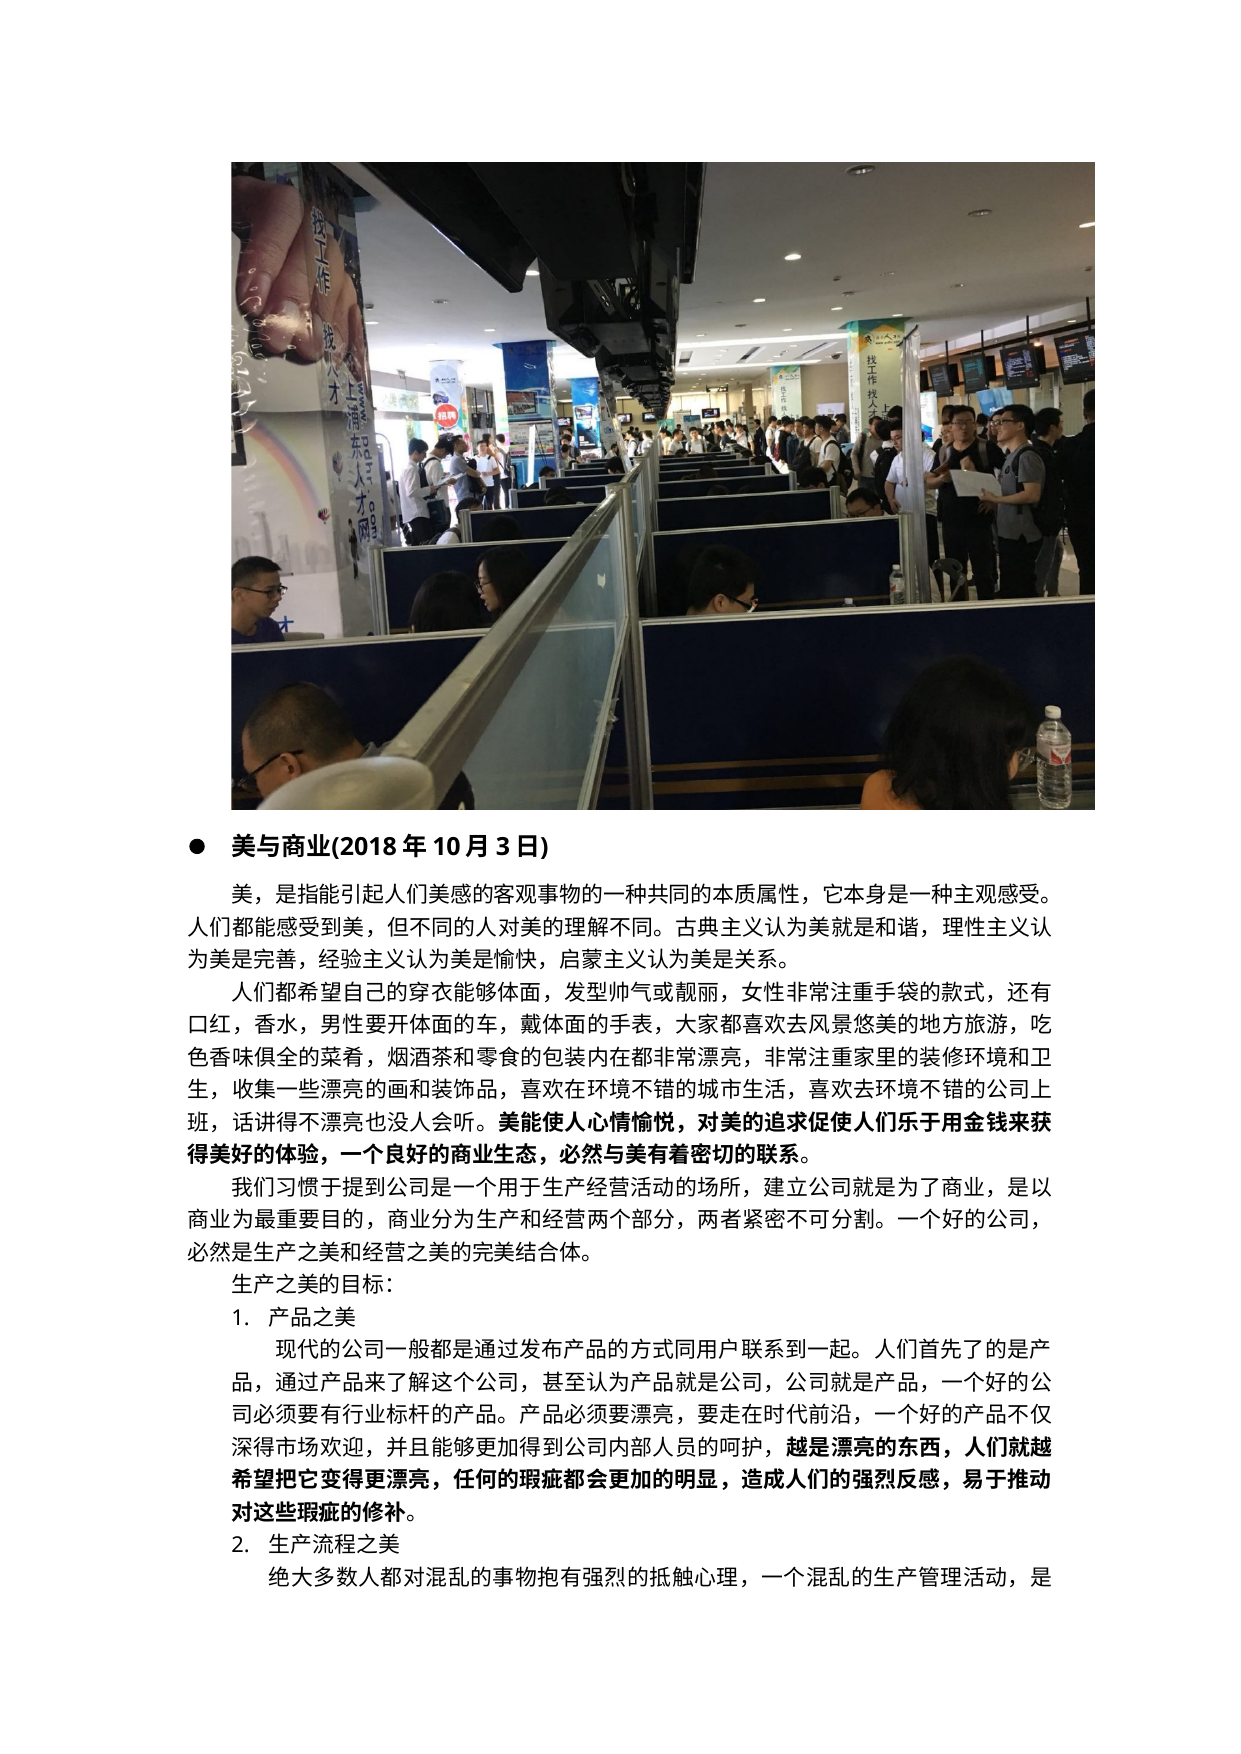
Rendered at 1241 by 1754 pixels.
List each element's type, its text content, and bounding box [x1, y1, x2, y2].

picture [231, 162, 1095, 810]
text 美，是指能引起人们美感的客观事物的一种共同的本质属性，它本身是一种主观感受。 [231, 877, 1053, 909]
list 产品之美 [231, 1299, 1053, 1332]
text 人们都能感受到美，但不同的人对美的理解不同。古典主义认为美就是和谐，理性主义认为美是完善，经验主义认为美是愉快，启蒙主义认为美是关系。 [187, 909, 1053, 974]
text 我们习惯于提到公司是一个用于生产经营活动的场所，建立公司就是为了商业，是以商业为最重要目的，商业分为生产和经营两个部分，两者紧密不可分割。一个好的公司，必然是生产之美和经营之美的完美结合体。 [187, 1169, 1053, 1267]
text 生产之美的目标： [187, 1267, 1053, 1299]
list 生产流程之美 [231, 1527, 1053, 1559]
list 美与商业(2018年10月3日) [187, 812, 1053, 877]
text 现代的公司一般都是通过发布产品的方式同用户联系到一起。人们首先了的是产品，通过产品来了解这个公司，甚至认为产品就是公司，公司就是产品，一个好的公司必须要有行业标杆的产品。产品必须要漂亮，要走在时代前沿，一个好的产品不仅深得市场欢迎，并且能够更加得到公司内部人员的呵护，越是漂亮的东西，人们就越希望把它变得更漂亮，任何的瑕疵都会更加的明显，造成人们的强烈反感，易于推动对这些瑕疵的修补。 [231, 1332, 1053, 1527]
text 人们都希望自己的穿衣能够体面，发型帅气或靓丽，女性非常注重手袋的款式，还有口红，香水，男性要开体面的车，戴体面的手表，大家都喜欢去风景悠美的地方旅游，吃色香味俱全的菜肴，烟酒茶和零食的包装内在都非常漂亮，非常注重家里的装修环境和卫生，收集一些漂亮的画和装饰品，喜欢在环境不错的城市生活，喜欢去环境不错的公司上班，话讲得不漂亮也没人会听。美能使人心情愉悦，对美的追求促使人们乐于用金钱来获得美好的体验，一个良好的商业生态，必然与美有着密切的联系。 [187, 974, 1053, 1169]
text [231, 1559, 1053, 1592]
